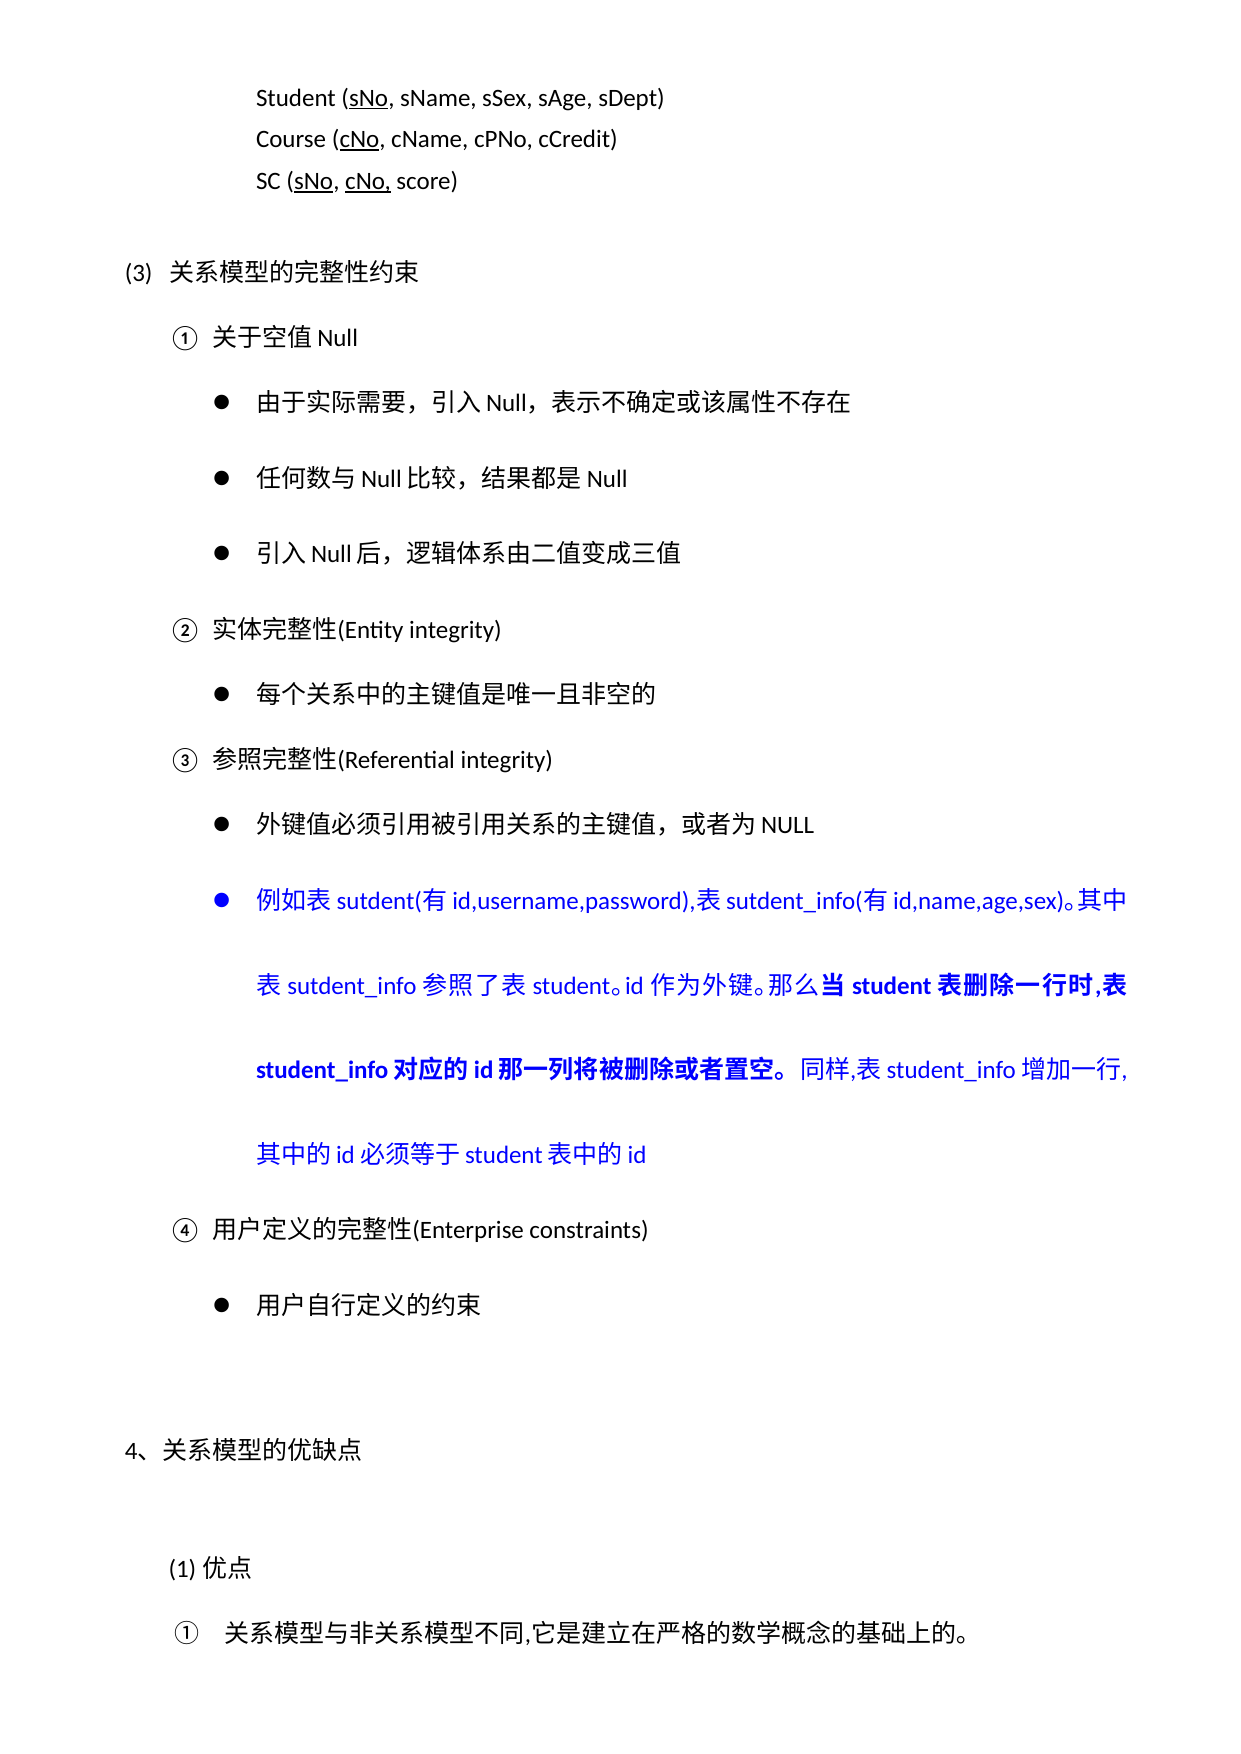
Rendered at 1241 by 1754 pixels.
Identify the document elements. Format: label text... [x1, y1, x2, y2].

list 任何数与Null比较，结果都是Null [212, 444, 1128, 509]
list Course (cNo, cName, cPNo, cCredit) [212, 122, 1128, 155]
list 参照完整性(Referential integrity) [168, 725, 1128, 790]
list 关于空值Null [168, 303, 1128, 368]
list 关系模型与非关系模型不同,它是建立在严格的数学概念的基础上的｡ [124, 1599, 1128, 1664]
list 用户定义的完整性(Enterprise constraints) [168, 1196, 1128, 1261]
list 每个关系中的主键值是唯一且非空的 [212, 660, 1128, 725]
list 用户自行定义的约束 [212, 1271, 1128, 1336]
list 外键值必须引用被引用关系的主键值，或者为NULL [212, 790, 1128, 855]
subtitle 关系模型的优缺点 [124, 1416, 1128, 1481]
text SC (sNo, cNo, score) [212, 164, 1128, 196]
list 实体完整性(Entity integrity) [168, 595, 1128, 660]
list 由于实际需要，引入Null，表示不确定或该属性不存在 [212, 368, 1128, 433]
list 例如表sutdent(有id,username,password),表sutdent_info(有id,name,age,sex)｡其中表sutdent_info参照了表student｡id作为外键｡那么当student表删除一行时,表student_info对应的id那一列将被删除或者置空。同样,表student_info增加一行,其中的id必须等于student表中的id [212, 866, 1128, 1185]
list 优点 [168, 1534, 1128, 1599]
list 引入Null后，逻辑体系由二值变成三值 [212, 519, 1128, 584]
list 关系模型的完整性约束 [124, 238, 1128, 303]
list Student (sNo, sName, sSex, sAge, sDept) [212, 81, 1128, 113]
